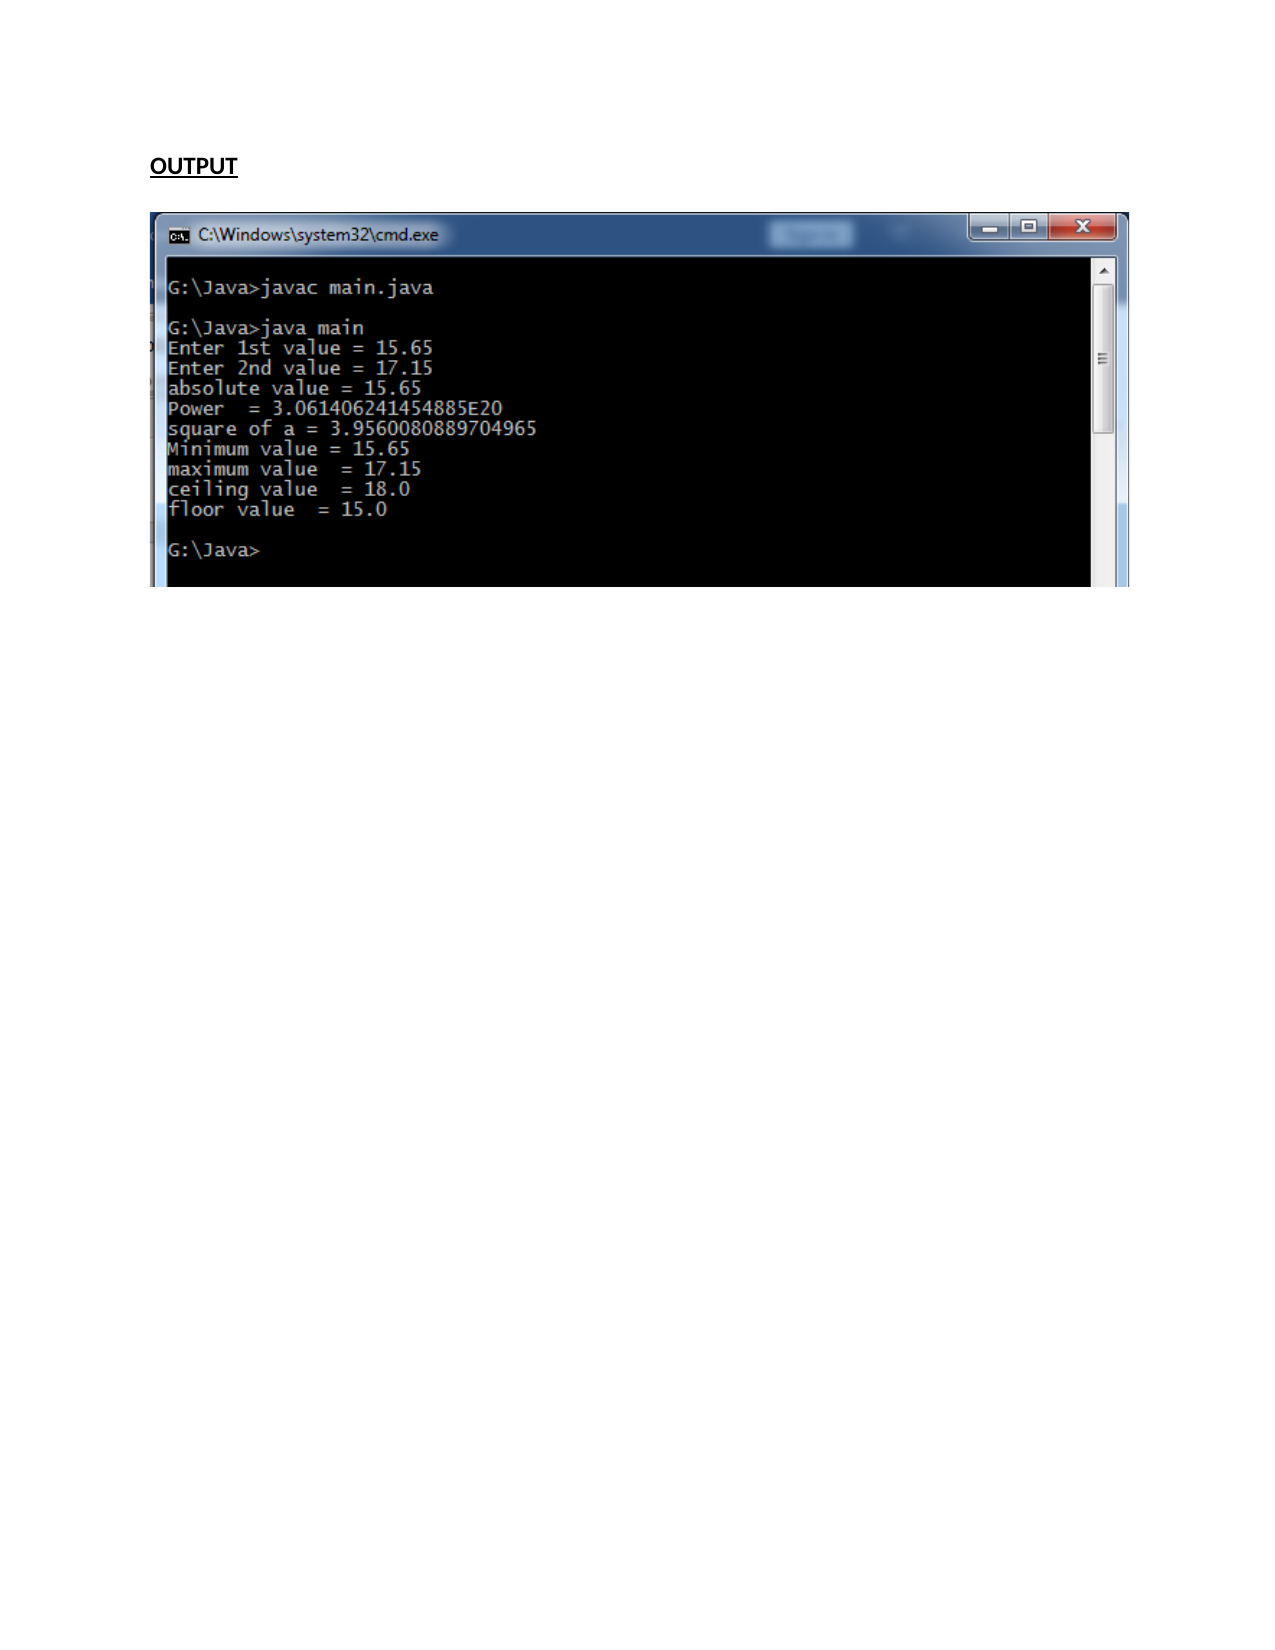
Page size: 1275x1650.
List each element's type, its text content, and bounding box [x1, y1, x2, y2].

text OUTPUT [150, 150, 1125, 181]
picture [149, 212, 1130, 587]
